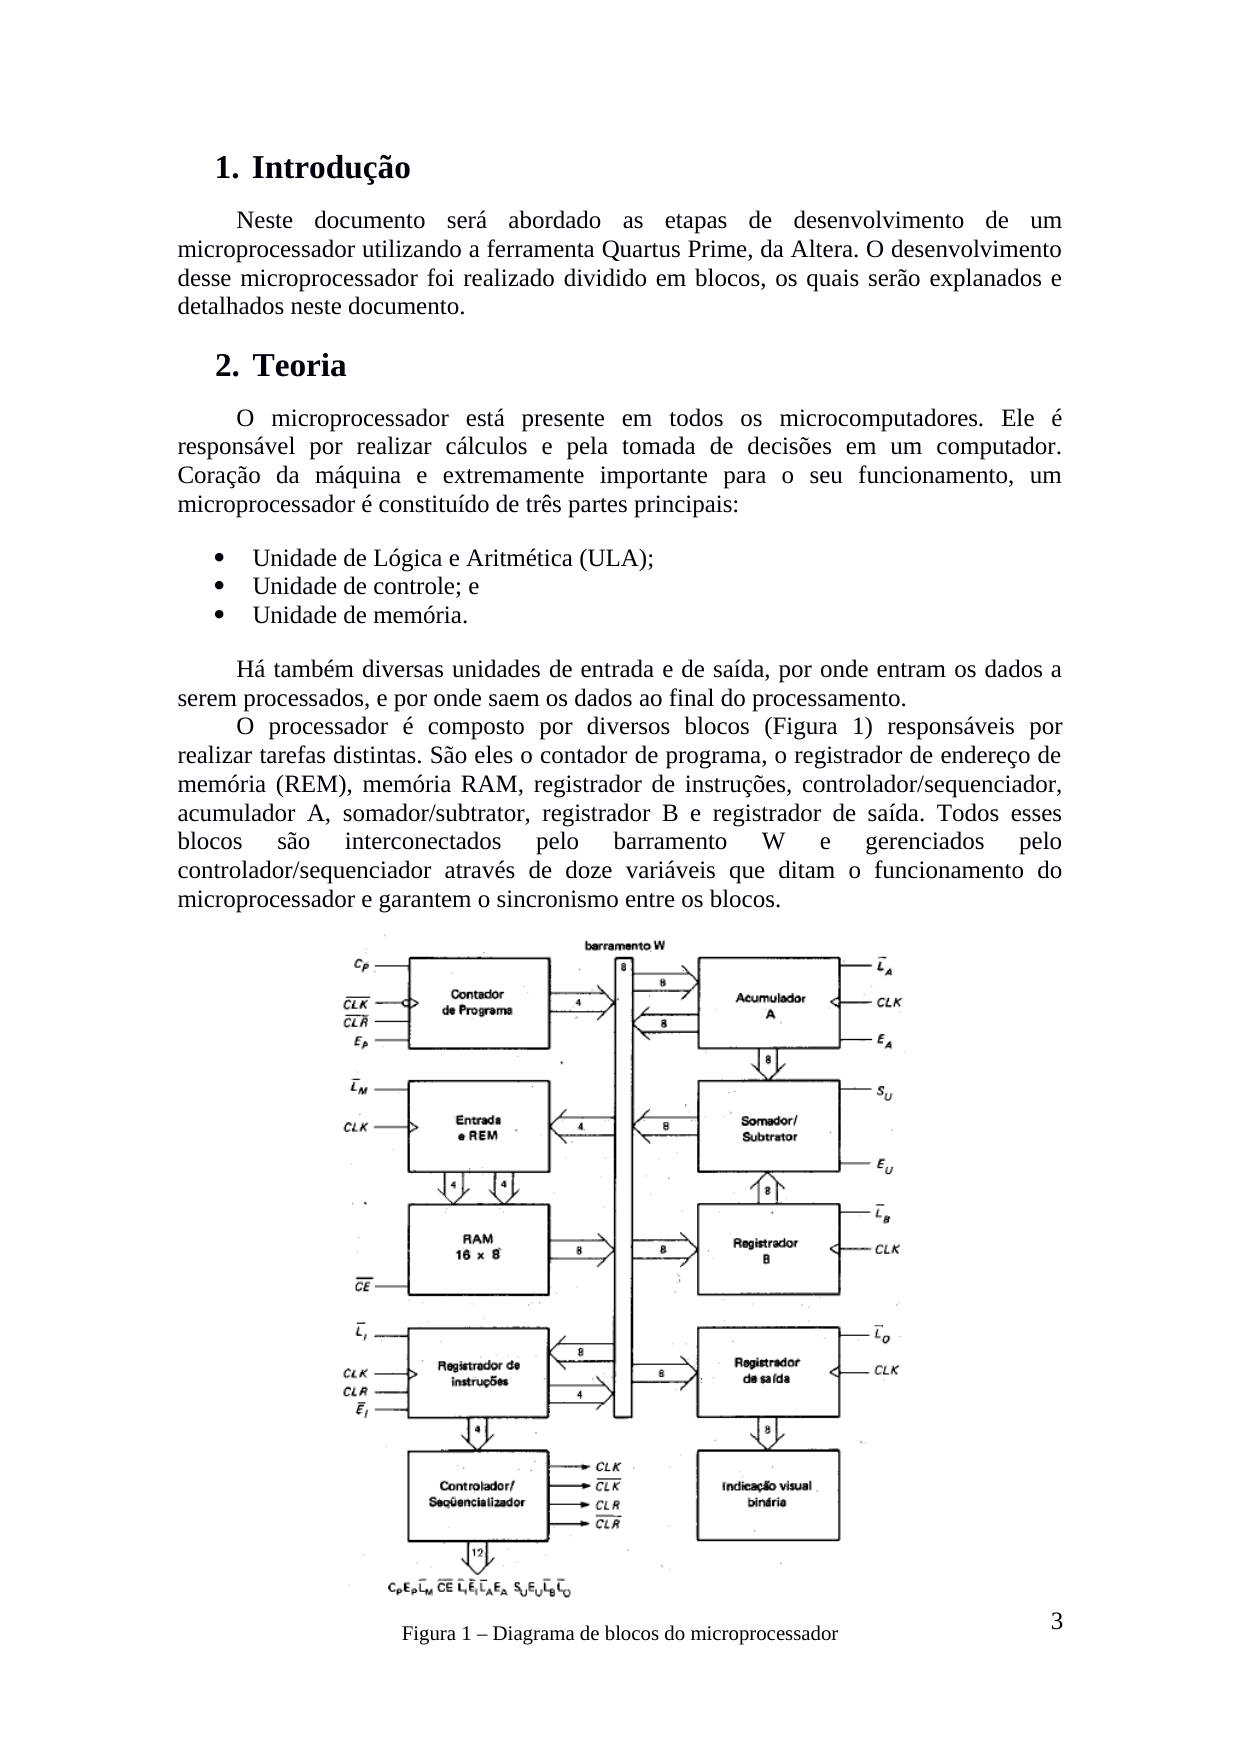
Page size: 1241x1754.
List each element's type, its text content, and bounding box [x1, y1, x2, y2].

text Há também diversas unidades de entrada e de saída, por onde entram os dados a serem processados, e por onde saem os dados ao final do processamento. [177, 654, 1063, 711]
text Neste documento será abordado as etapas de desenvolvimento de um microprocessador utilizando a ferramenta Quartus Prime, da Altera. O desenvolvimento desse microprocessador foi realizado dividido em blocos, os quais serão explanados e detalhados neste documento. [177, 205, 1063, 320]
text O processador é composto por diversos blocos (Figura 1) responsáveis por realizar tarefas distintas. São eles o contador de programa, o registrador de endereço de memória (REM), memória RAM, registrador de instruções, controlador/sequenciador, acumulador A, somador/subtrator, registrador B e registrador de saída. Todos esses blocos são interconectados pelo barramento W e gerenciados pelo controlador/sequenciador através de doze variáveis que ditam o funcionamento do microprocessador e garantem o sincronismo entre os blocos. [177, 711, 1063, 913]
text Introdução [214, 148, 1063, 186]
list Unidade de controle; e [215, 571, 1063, 600]
list Unidade de Lógica e Aritmética (ULA); [215, 543, 1063, 571]
picture [334, 934, 905, 1604]
text O microprocessador está presente em todos os microcomputadores. Ele é responsável por realizar cálculos e pela tomada de decisões em um computador. Coração da máquina e extremamente importante para o seu funcionamento, um microprocessador é constituído de três partes principais: [177, 403, 1063, 518]
list Unidade de memória. [215, 600, 1063, 629]
text Teoria [215, 345, 1063, 383]
